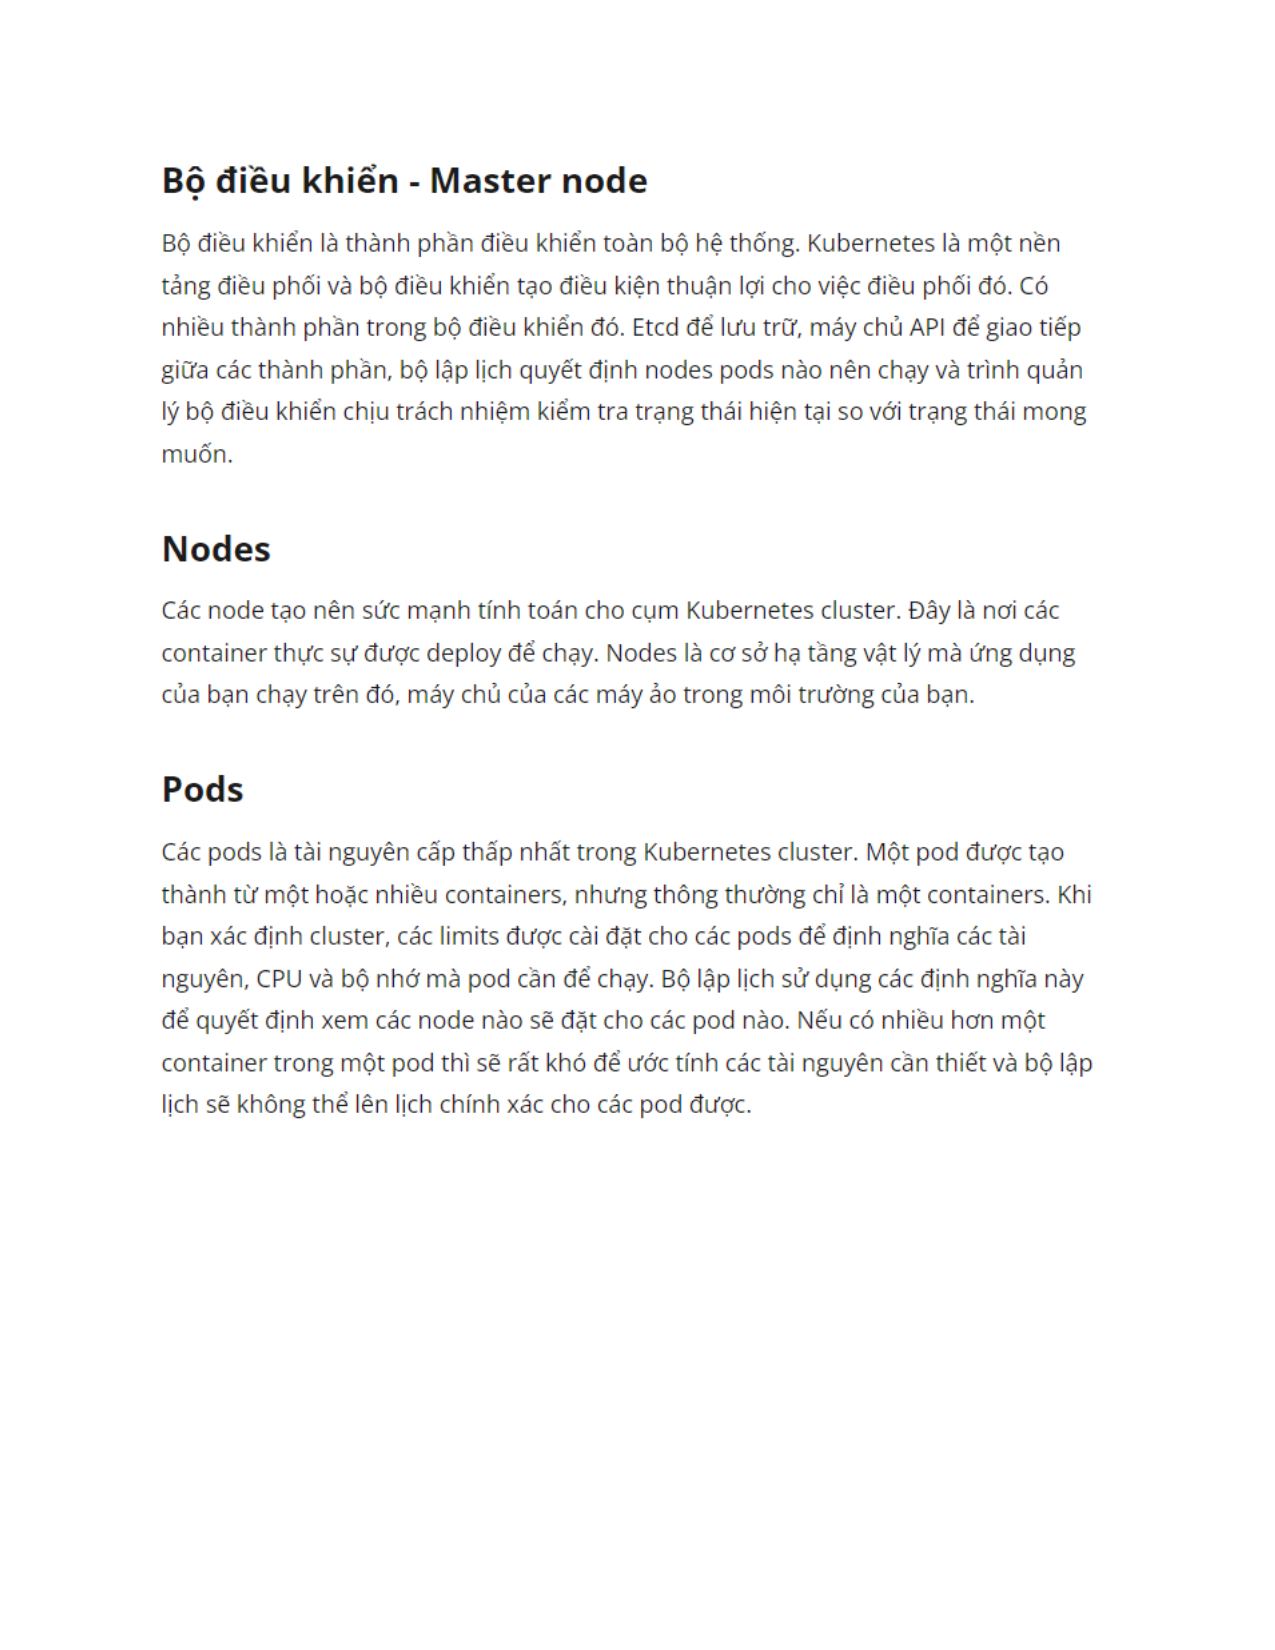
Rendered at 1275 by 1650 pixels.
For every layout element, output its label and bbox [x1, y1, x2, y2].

picture [150, 150, 1125, 1129]
